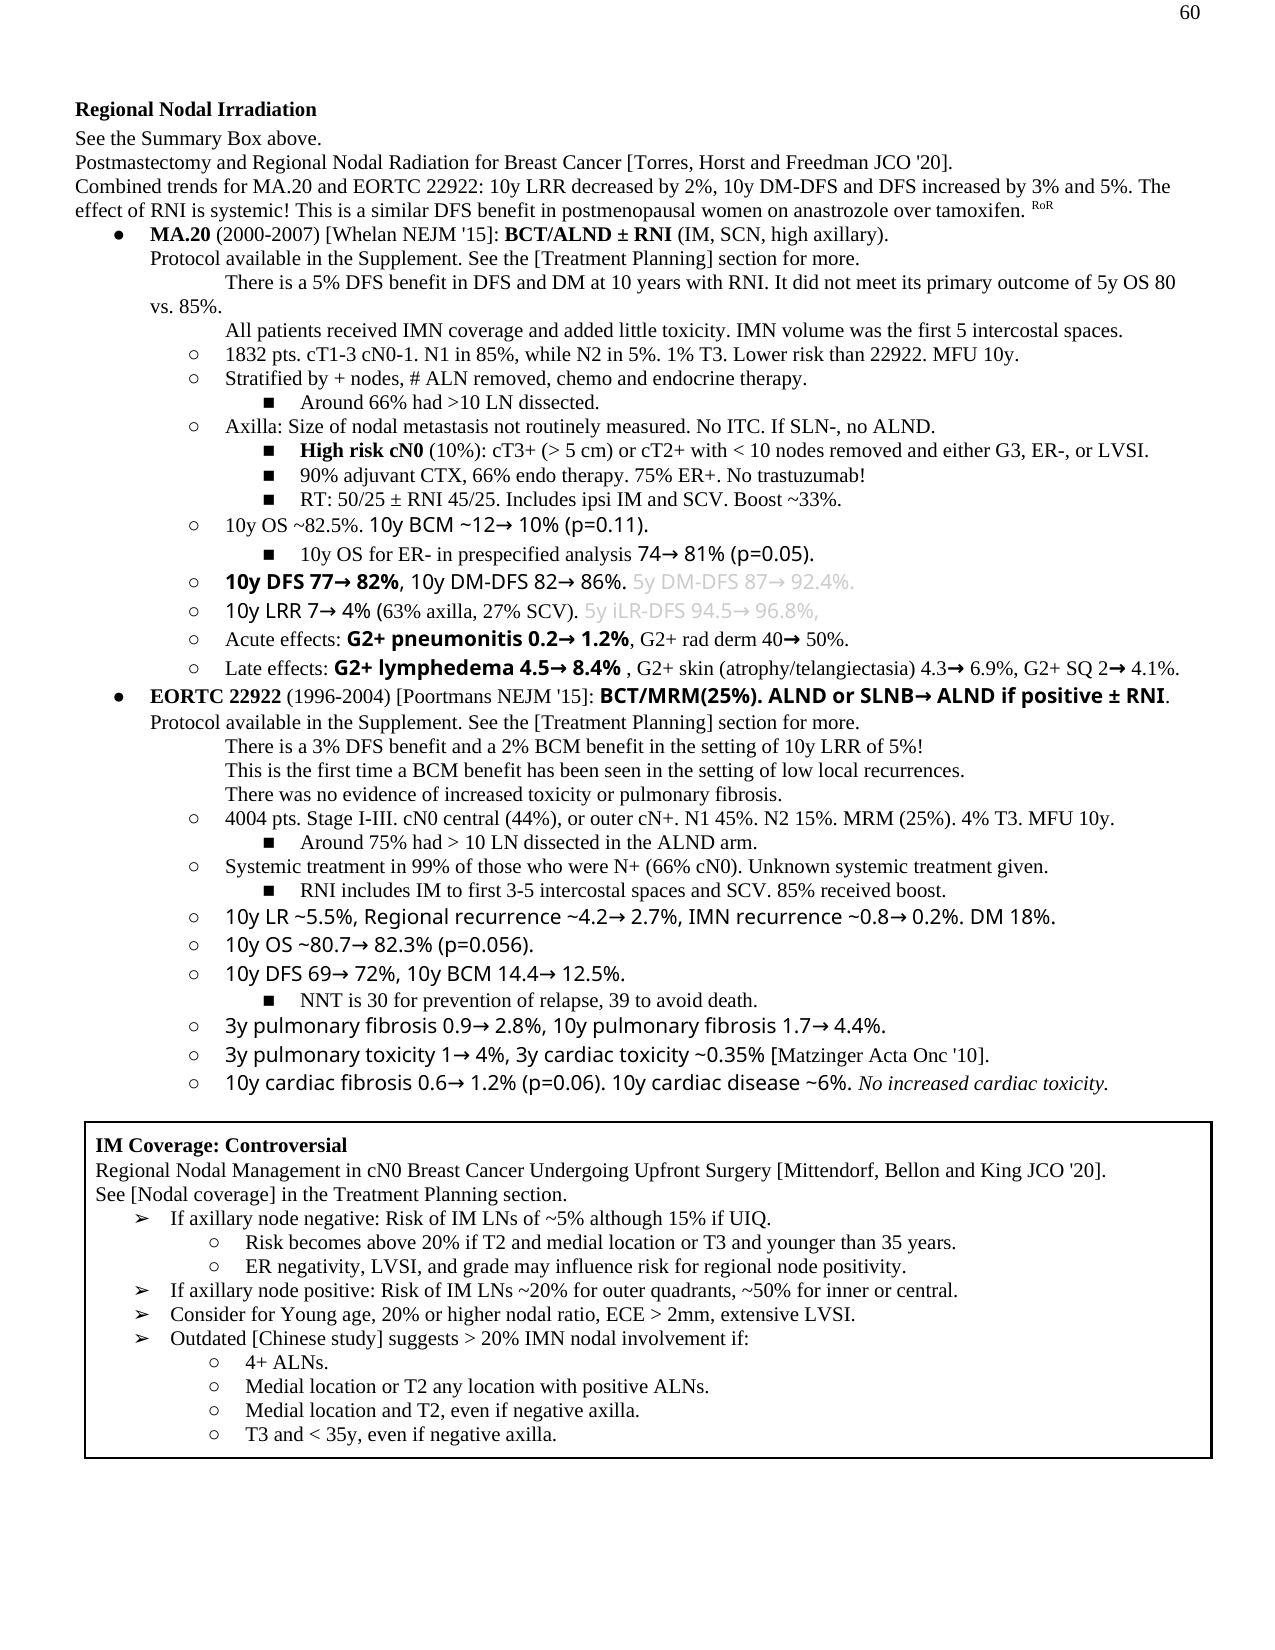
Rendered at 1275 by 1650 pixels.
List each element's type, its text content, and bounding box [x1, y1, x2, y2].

list Systemic treatment in 99% of those who were N+ (66% cN0). Unknown systemic treatment given. [187, 854, 1200, 878]
list 90% adjuvant CTX, 66% endo therapy. 75% ER+. No trastuzumab! [262, 462, 1200, 487]
list 10y LRR 7→ 4% (63% axilla, 27% SCV). 5y iLR-DFS 94.5→ 96.8%, [187, 596, 1200, 624]
list High risk cN0 (10%): cT3+ (> 5 cm) or cT2+ with < 10 nodes removed and either G3, ER-, or LVSI. [262, 438, 1200, 462]
list Around 75% had > 10 LN dissected in the ALND arm. [262, 830, 1200, 854]
list Stratified by + nodes, # ALN removed, chemo and endocrine therapy. [187, 366, 1200, 390]
list 10y OS ~82.5%. 10y BCM ~12→ 10% (p=0.11). [187, 511, 1200, 539]
list 1832 pts. cT1-3 cN0-1. N1 in 85%, while N2 in 5%. 1% T3. Lower risk than 22922. MFU 10y. [187, 342, 1200, 366]
list NNT is 30 for prevention of relapse, 39 to avoid death. [262, 987, 1200, 1012]
list Acute effects: G2+ pneumonitis 0.2→ 1.2%, G2+ rad derm 40→ 50%. [187, 624, 1200, 653]
list 10y cardiac fibrosis 0.6→ 1.2% (p=0.06). 10y cardiac disease ~6%. No increased cardiac toxicity. [187, 1068, 1200, 1097]
text All patients received IMN coverage and added little toxicity. IMN volume was the first 5 intercostal spaces. [150, 318, 1200, 342]
list RT: 50/25 ± RNI 45/25. Includes ipsi IM and SCV. Boost ~33%. [262, 487, 1200, 511]
text This is the first time a BCM benefit has been seen in the setting of low local recurrences. [150, 758, 1200, 782]
list Late effects: G2+ lymphedema 4.5→ 8.4% , G2+ skin (atrophy/telangiectasia) 4.3→ 6.9%, G2+ SQ 2→ 4.1%. [187, 653, 1200, 681]
text There was no evidence of increased toxicity or pulmonary fibrosis. [150, 782, 1200, 806]
list 10y OS ~80.7→ 82.3% (p=0.056). [187, 931, 1200, 959]
list 3y pulmonary fibrosis 0.9→ 2.8%, 10y pulmonary fibrosis 1.7→ 4.4%. [187, 1012, 1200, 1040]
text See the Summary Box above. [75, 126, 1200, 150]
list MA.20 (2000-2007) [Whelan NEJM '15]: BCT/ALND ± RNI (IM, SCN, high axillary). Protocol available in the Supplement. See the [Treatment Planning] section for more. [112, 222, 1200, 270]
list 10y OS for ER- in prespecified analysis 74→ 81% (p=0.05). [262, 539, 1200, 567]
text There is a 3% DFS benefit and a 2% BCM benefit in the setting of 10y LRR of 5%! [150, 734, 1200, 758]
list 3y pulmonary toxicity 1→ 4%, 3y cardiac toxicity ~0.35% [Matzinger Acta Onc '10]. [187, 1040, 1200, 1068]
text Postmastectomy and Regional Nodal Radiation for Breast Cancer [Torres, Horst and Freedman JCO '20]. [75, 150, 1200, 174]
subtitle Regional Nodal Irradiation [75, 97, 1200, 121]
list EORTC 22922 (1996-2004) [Poortmans NEJM '15]: BCT/MRM(25%). ALND or SLNB→ ALND if positive ± RNI. Protocol available in the Supplement. See the [Treatment Planning] section for more. [112, 681, 1200, 734]
list Axilla: Size of nodal metastasis not routinely measured. No ITC. If SLN-, no ALND. [187, 414, 1200, 438]
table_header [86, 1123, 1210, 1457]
text There is a 5% DFS benefit in DFS and DM at 10 years with RNI. It did not meet its primary outcome of 5y OS 80 vs. 85%. [150, 270, 1200, 318]
text Combined trends for MA.20 and EORTC 22922: 10y LRR decreased by 2%, 10y DM-DFS and DFS increased by 3% and 5%. The effect of RNI is systemic! This is a similar DFS benefit in postmenopausal women on anastrozole over tamoxifen. RoR [75, 174, 1200, 222]
list 10y DFS 77→ 82%, 10y DM-DFS 82→ 86%. 5y DM-DFS 87→ 92.4%. [187, 567, 1200, 596]
list 10y DFS 69→ 72%, 10y BCM 14.4→ 12.5%. [187, 959, 1200, 987]
list RNI includes IM to first 3-5 intercostal spaces and SCV. 85% received boost. [262, 878, 1200, 902]
list 4004 pts. Stage I-III. cN0 central (44%), or outer cN+. N1 45%. N2 15%. MRM (25%). 4% T3. MFU 10y. [187, 806, 1200, 830]
list 10y LR ~5.5%, Regional recurrence ~4.2→ 2.7%, IMN recurrence ~0.8→ 0.2%. DM 18%. [187, 902, 1200, 931]
list Around 66% had >10 LN dissected. [262, 390, 1200, 414]
